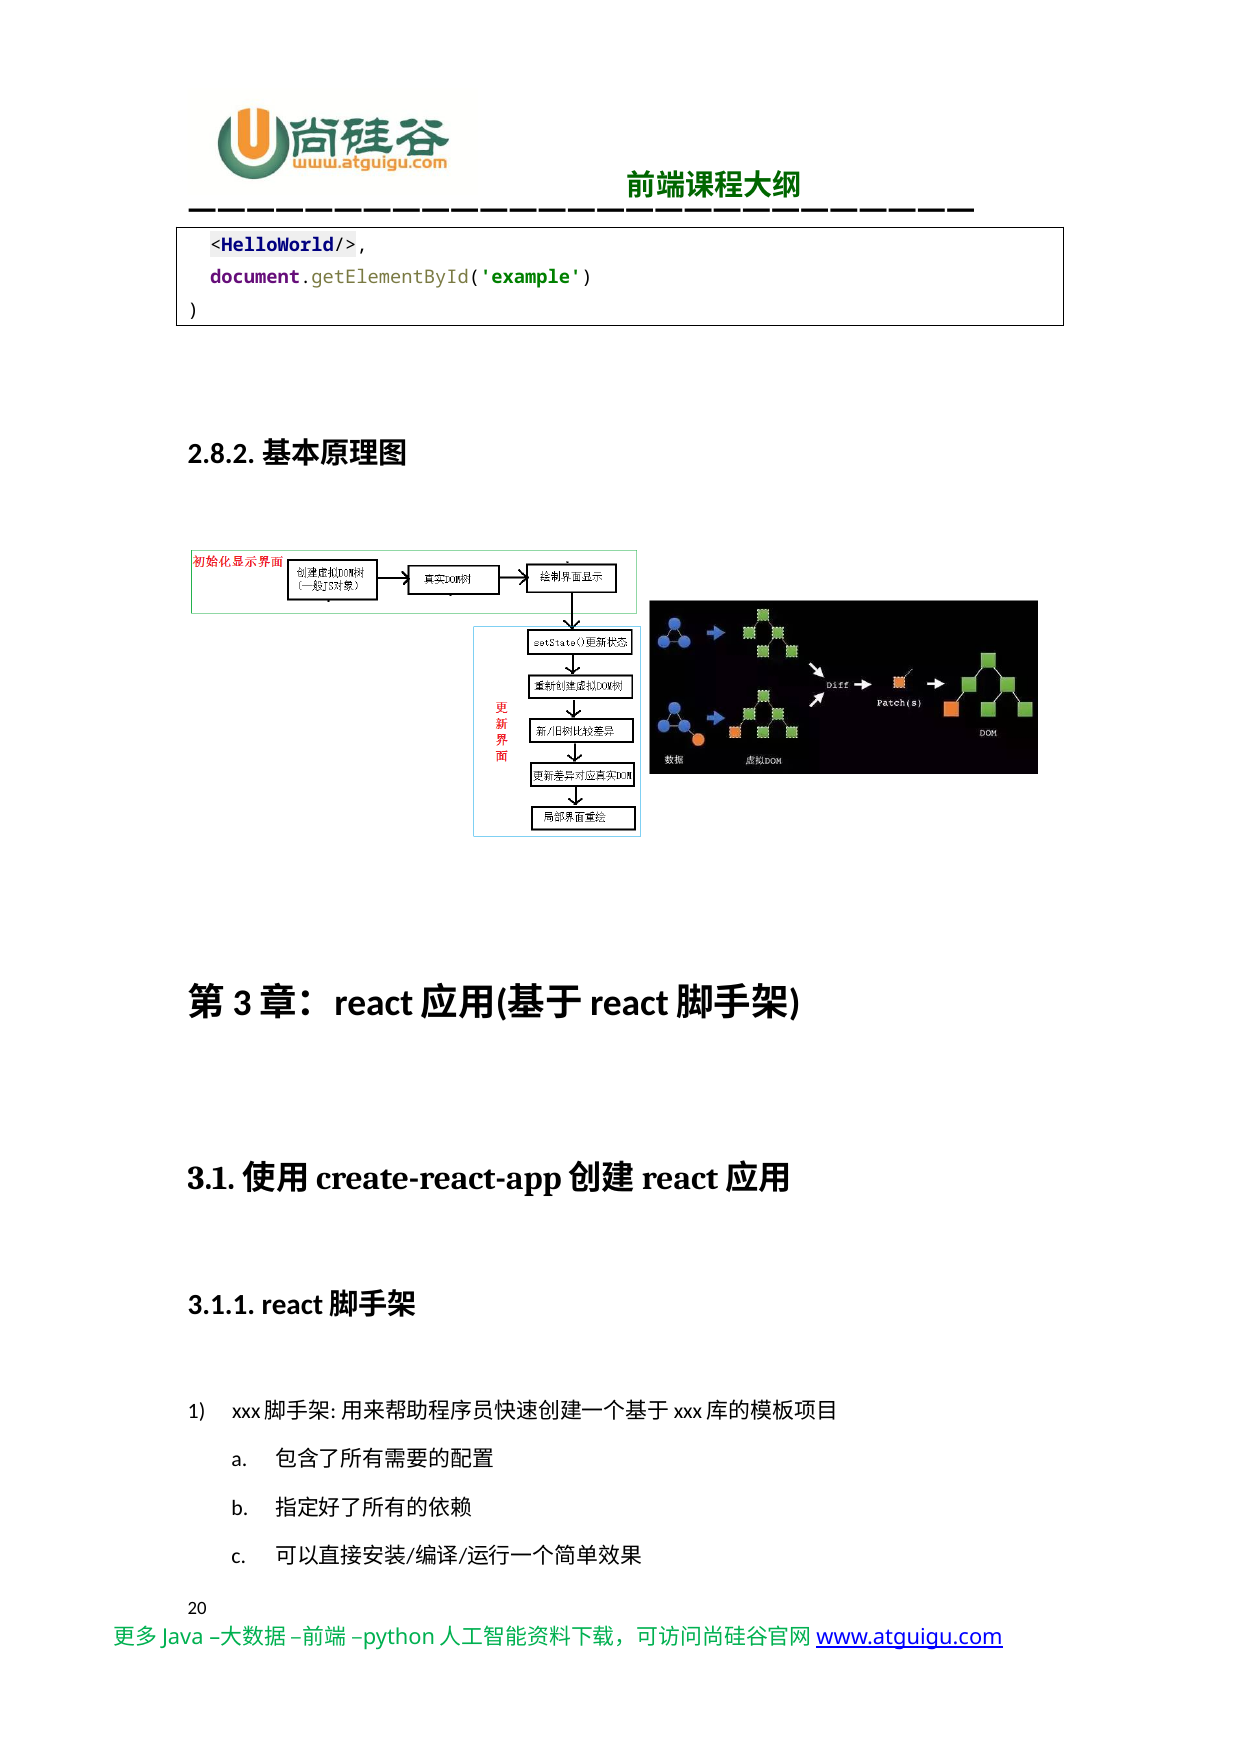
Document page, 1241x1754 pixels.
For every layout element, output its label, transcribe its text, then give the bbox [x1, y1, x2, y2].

picture [187, 541, 1053, 888]
list xxx脚手架: 用来帮助程序员快速创建一个基于xxx库的模板项目 [187, 1392, 1053, 1425]
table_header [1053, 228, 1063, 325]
list 可以直接安装/编译/运行一个简单效果 [231, 1537, 1053, 1570]
picture [187, 88, 479, 195]
subtitle 3.1. 使用create-react-app创建react应用 [187, 1142, 1053, 1207]
subtitle 第3章：react应用(基于react脚手架) [187, 967, 1053, 1032]
list 包含了所有需要的配置 [231, 1441, 1053, 1473]
subtitle 3.1.1. react脚手架 [187, 1269, 1053, 1334]
subtitle 2.8.2. 基本原理图 [187, 418, 1053, 483]
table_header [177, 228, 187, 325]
list 指定好了所有的依赖 [231, 1489, 1053, 1522]
